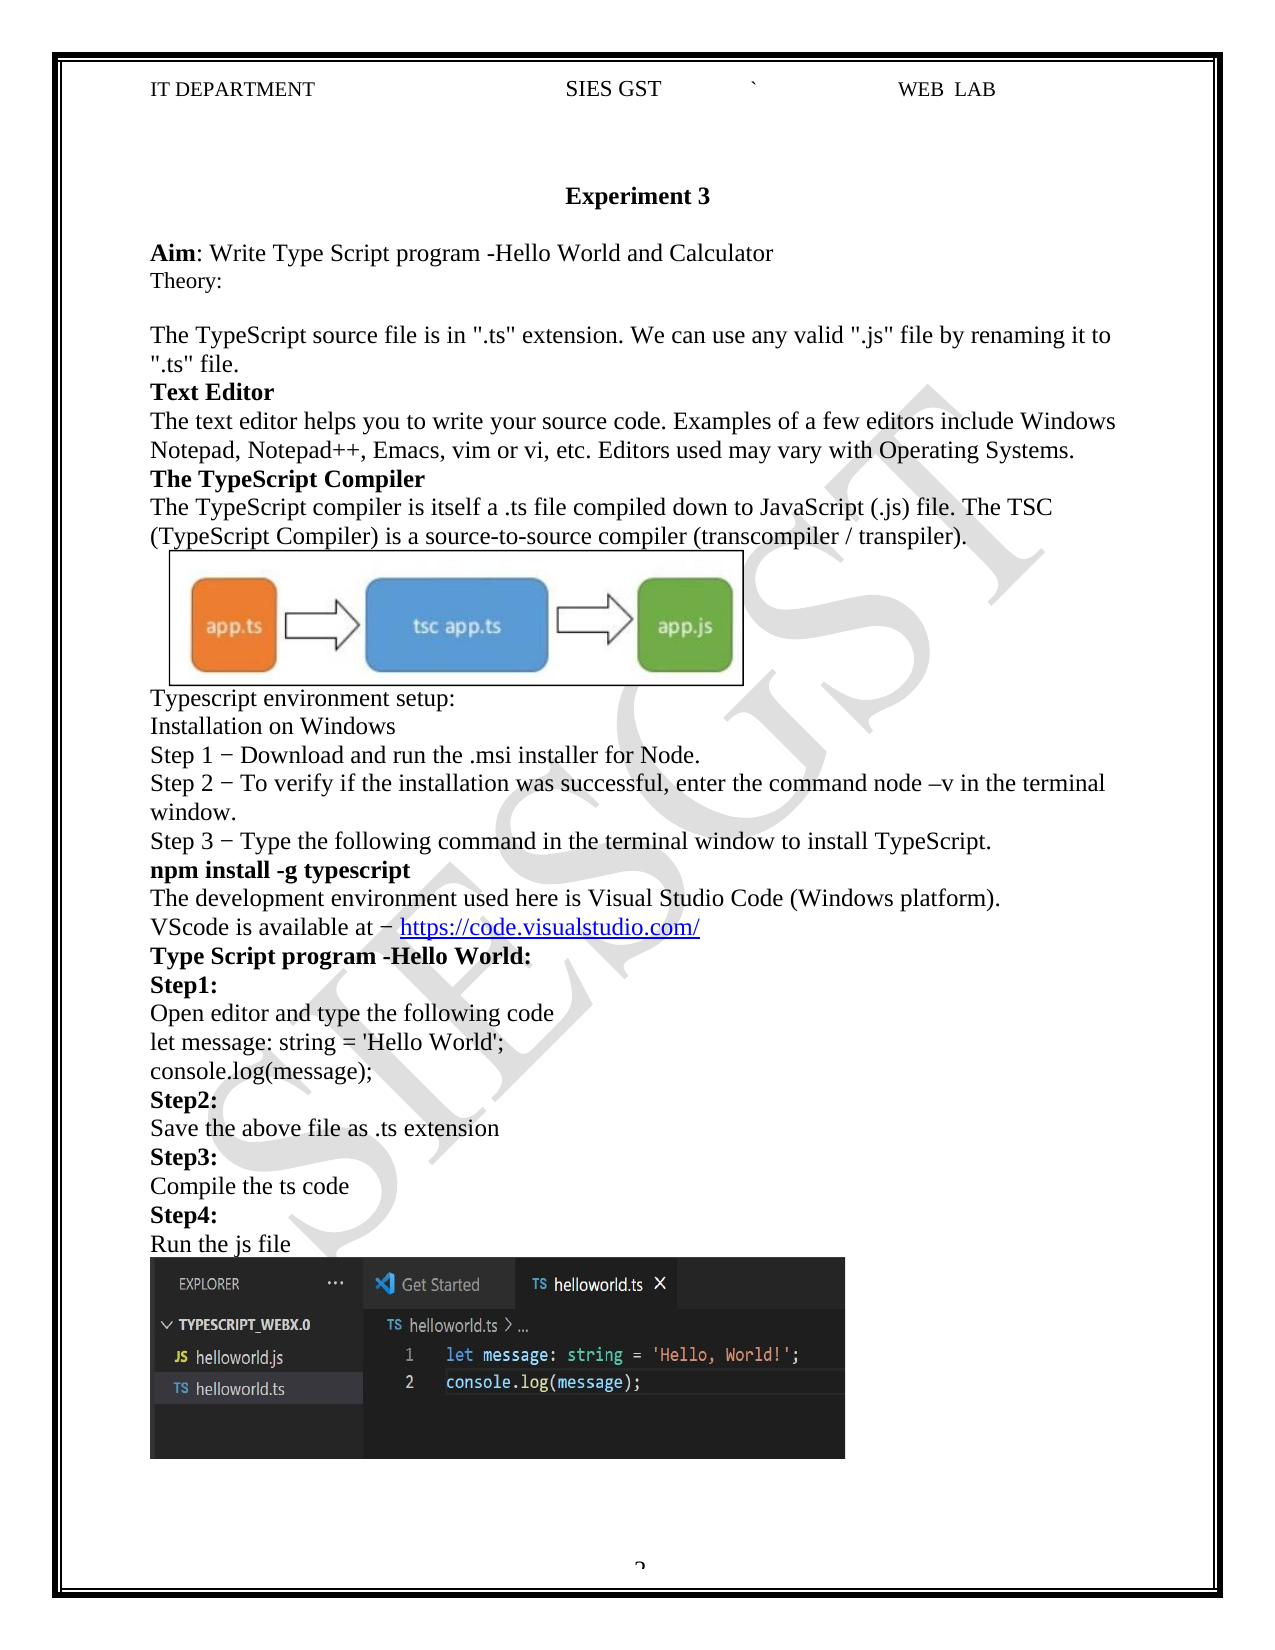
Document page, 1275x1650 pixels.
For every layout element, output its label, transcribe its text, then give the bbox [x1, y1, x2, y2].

text Run the js file [150, 1229, 1185, 1257]
subtitle Step2: [150, 1085, 1185, 1113]
text The text editor helps you to write your source code. Examples of a few editors include Windows Notepad, Notepad++, Emacs, vim or vi, etc. Editors used may vary with Operating Systems. [150, 406, 1116, 464]
subtitle Step3: [150, 1142, 1185, 1171]
picture [171, 552, 742, 684]
text Installation on Windows [150, 711, 1185, 740]
text The TypeScript source file is in ".ts" extension. We can use any valid ".js" file by renaming it to ".ts" file. [150, 320, 1111, 377]
text Step 2 − To verify if the installation was successful, enter the command node –v in the terminal window. [150, 768, 1106, 826]
text Open editor and type the following code let message: string = 'Hello World'; console.log(message); [150, 998, 556, 1085]
subtitle npm install -g typescript [150, 855, 1185, 883]
text Step 3 − Type the following command in the terminal window to install TypeScript. [150, 826, 1185, 855]
text The TypeScript compiler is itself a .ts file compiled down to JavaScript (.js) file. The TSC (TypeScript Compiler) is a source-to-source compiler (transcompiler / transpiler). [150, 492, 1053, 550]
picture [150, 1257, 846, 1459]
text Typescript environment setup: [150, 686, 1185, 711]
text The development environment used here is Visual Studio Code (Windows platform). VScode is available at − https://code.visualstudio.com/ [150, 883, 1002, 941]
text Compile the ts code [150, 1171, 1185, 1200]
subtitle The TypeScript Compiler [150, 464, 1185, 492]
text Save the above file as .ts extension [150, 1113, 1185, 1142]
subtitle Text Editor [150, 377, 1185, 406]
text Theory: [150, 267, 1185, 293]
subtitle Experiment 3 [278, 181, 997, 209]
subtitle Type Script program -Hello World: Step1: [150, 941, 534, 998]
subtitle Step4: [150, 1200, 1185, 1229]
text Step 1 − Download and run the .msi installer for Node. [150, 740, 1185, 768]
text Aim: Write Type Script program -Hello World and Calculator [150, 238, 1185, 267]
